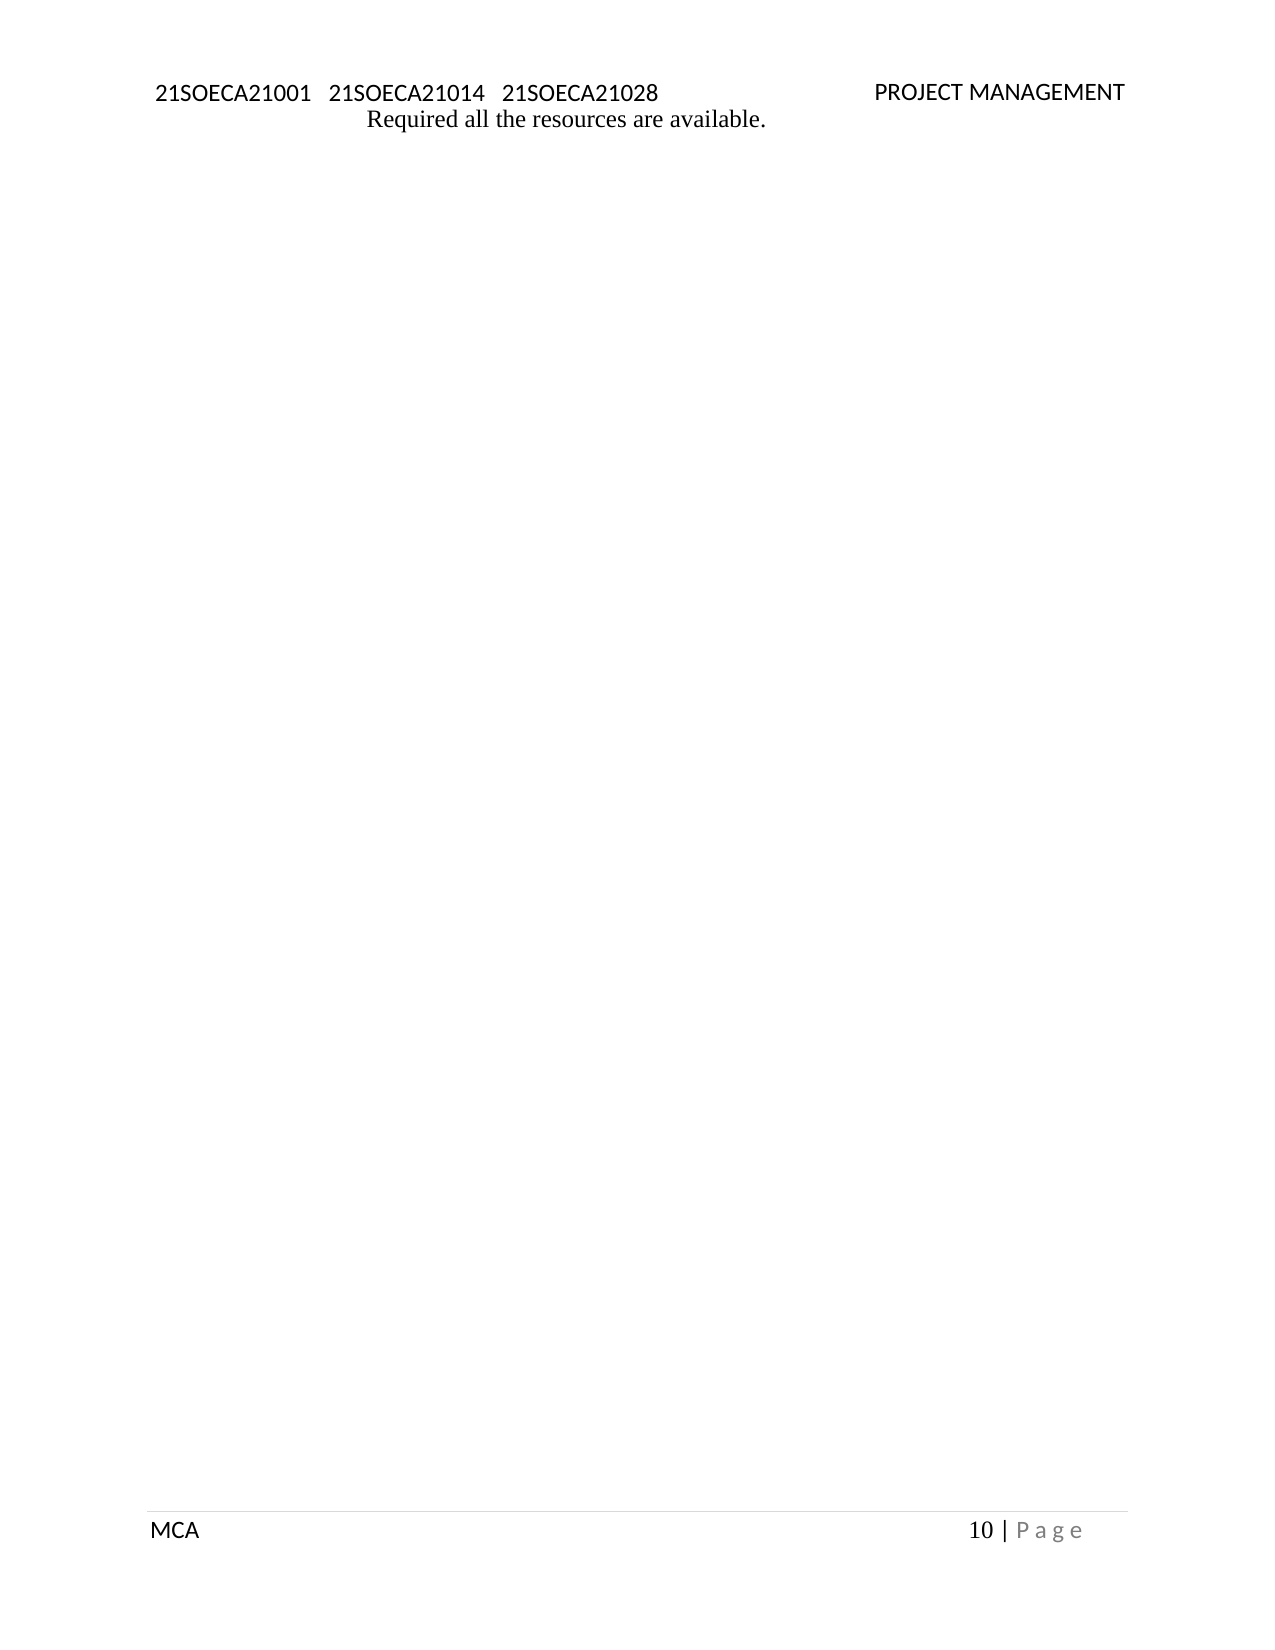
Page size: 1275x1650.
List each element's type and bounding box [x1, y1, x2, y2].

list [329, 104, 1123, 133]
